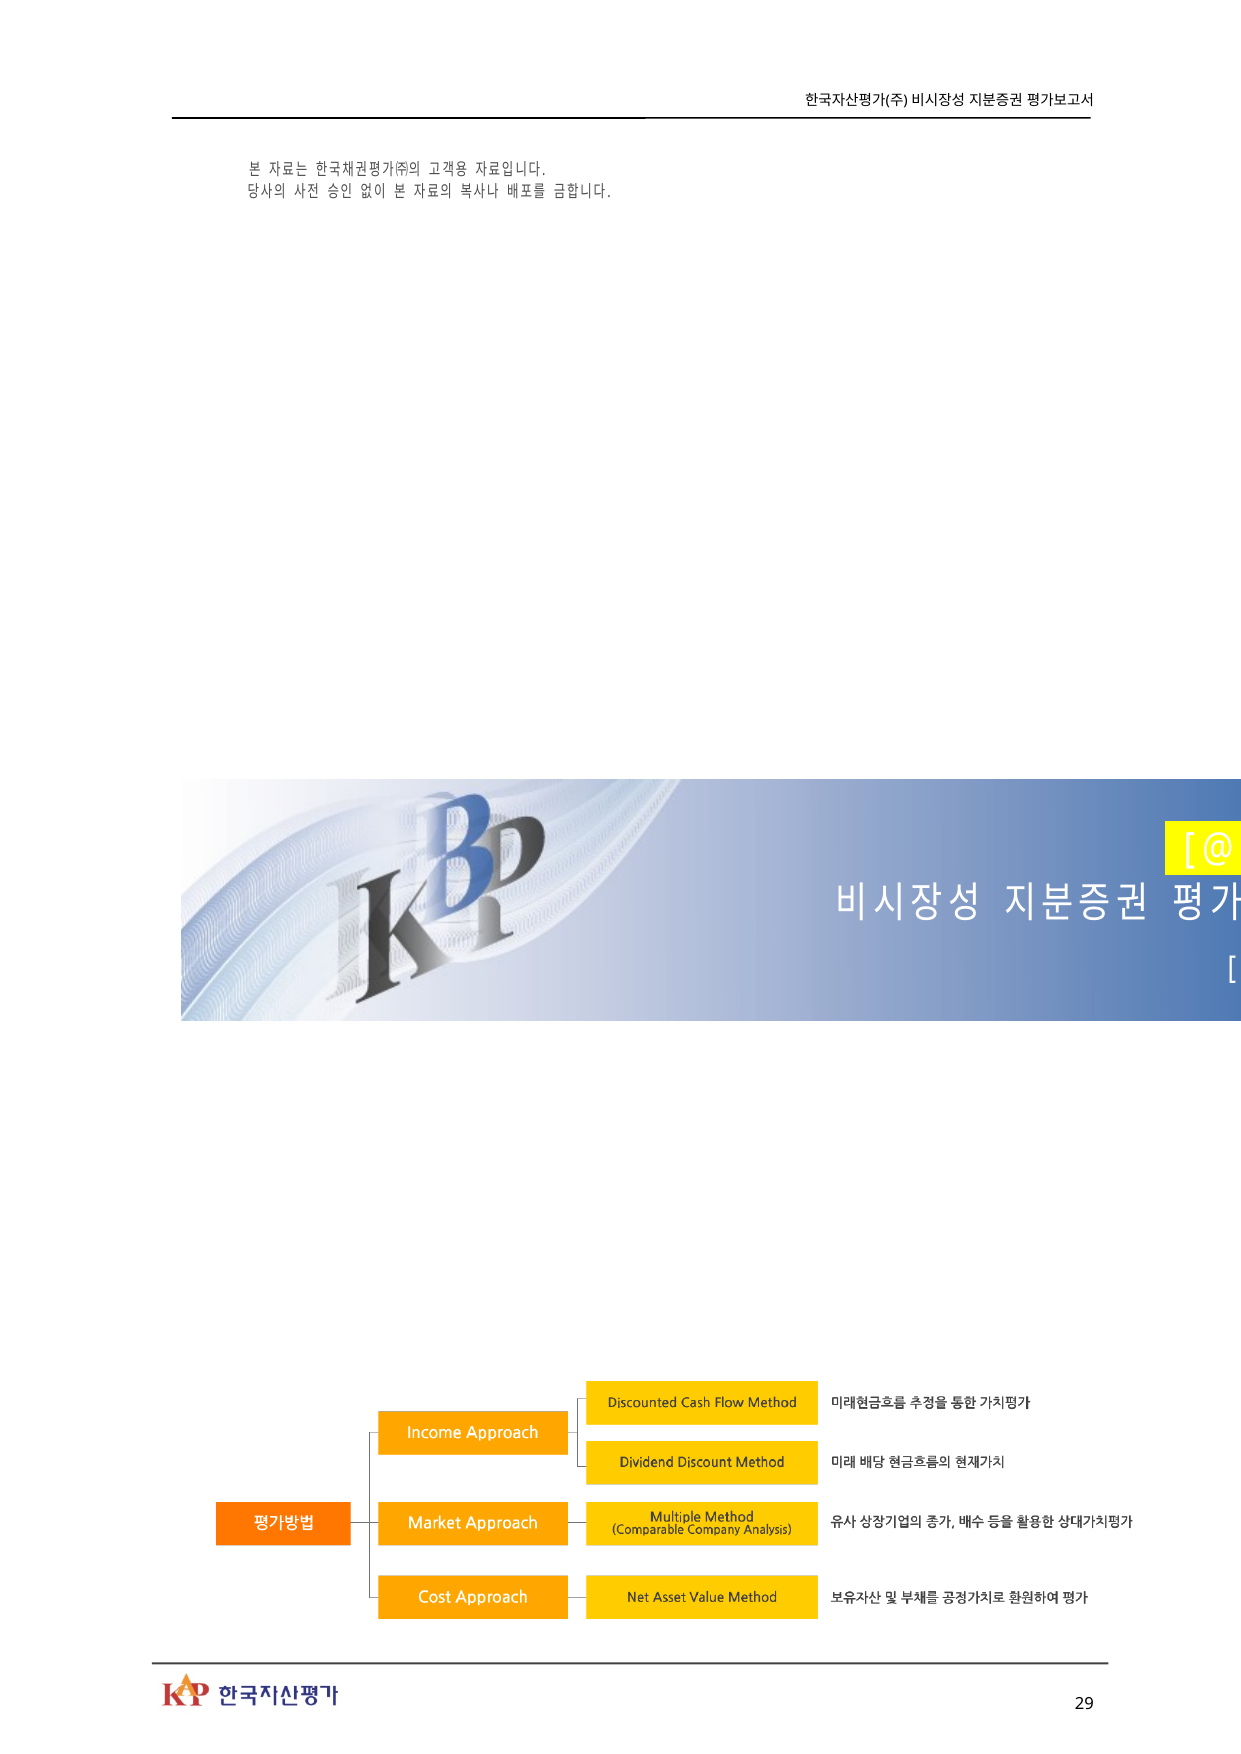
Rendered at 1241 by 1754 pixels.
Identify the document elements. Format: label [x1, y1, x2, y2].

picture [155, 1669, 345, 1714]
picture [216, 1381, 1133, 1619]
